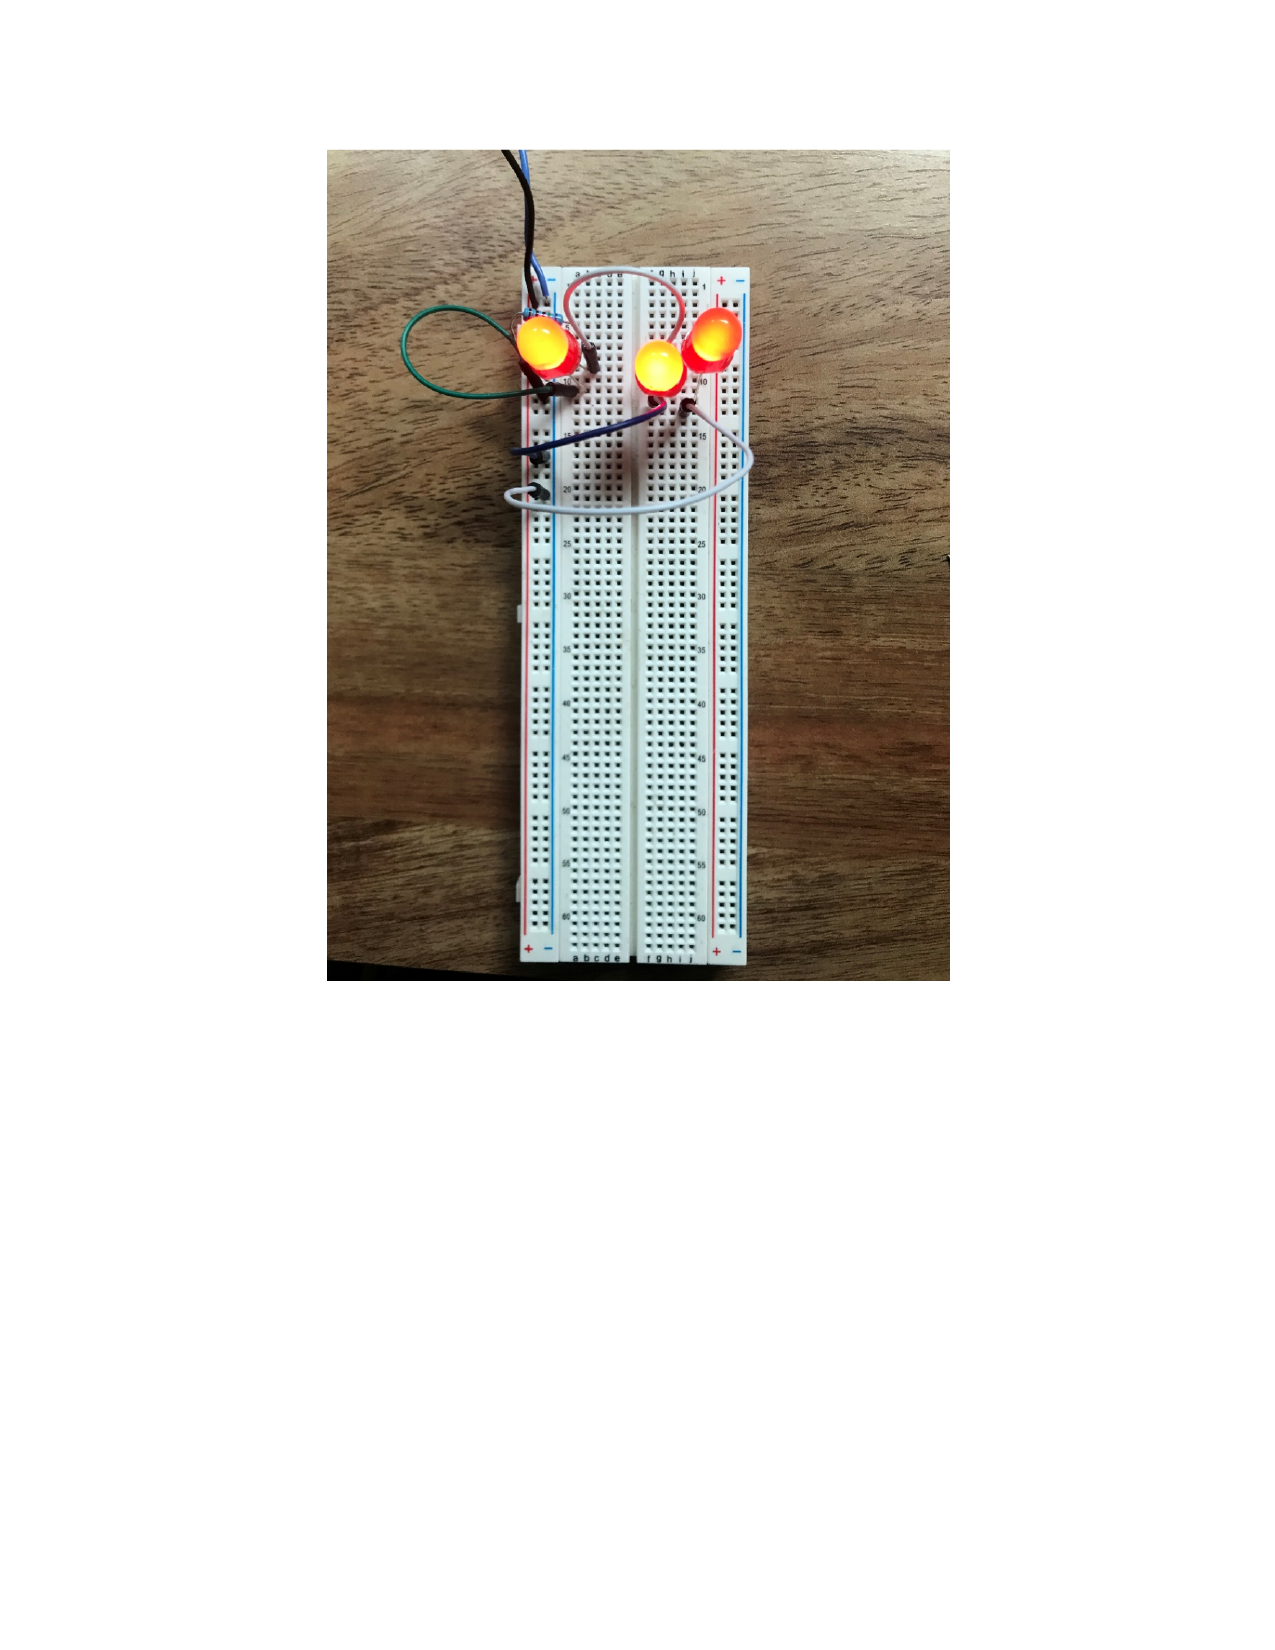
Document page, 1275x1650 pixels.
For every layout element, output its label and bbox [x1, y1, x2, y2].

picture [327, 151, 950, 980]
